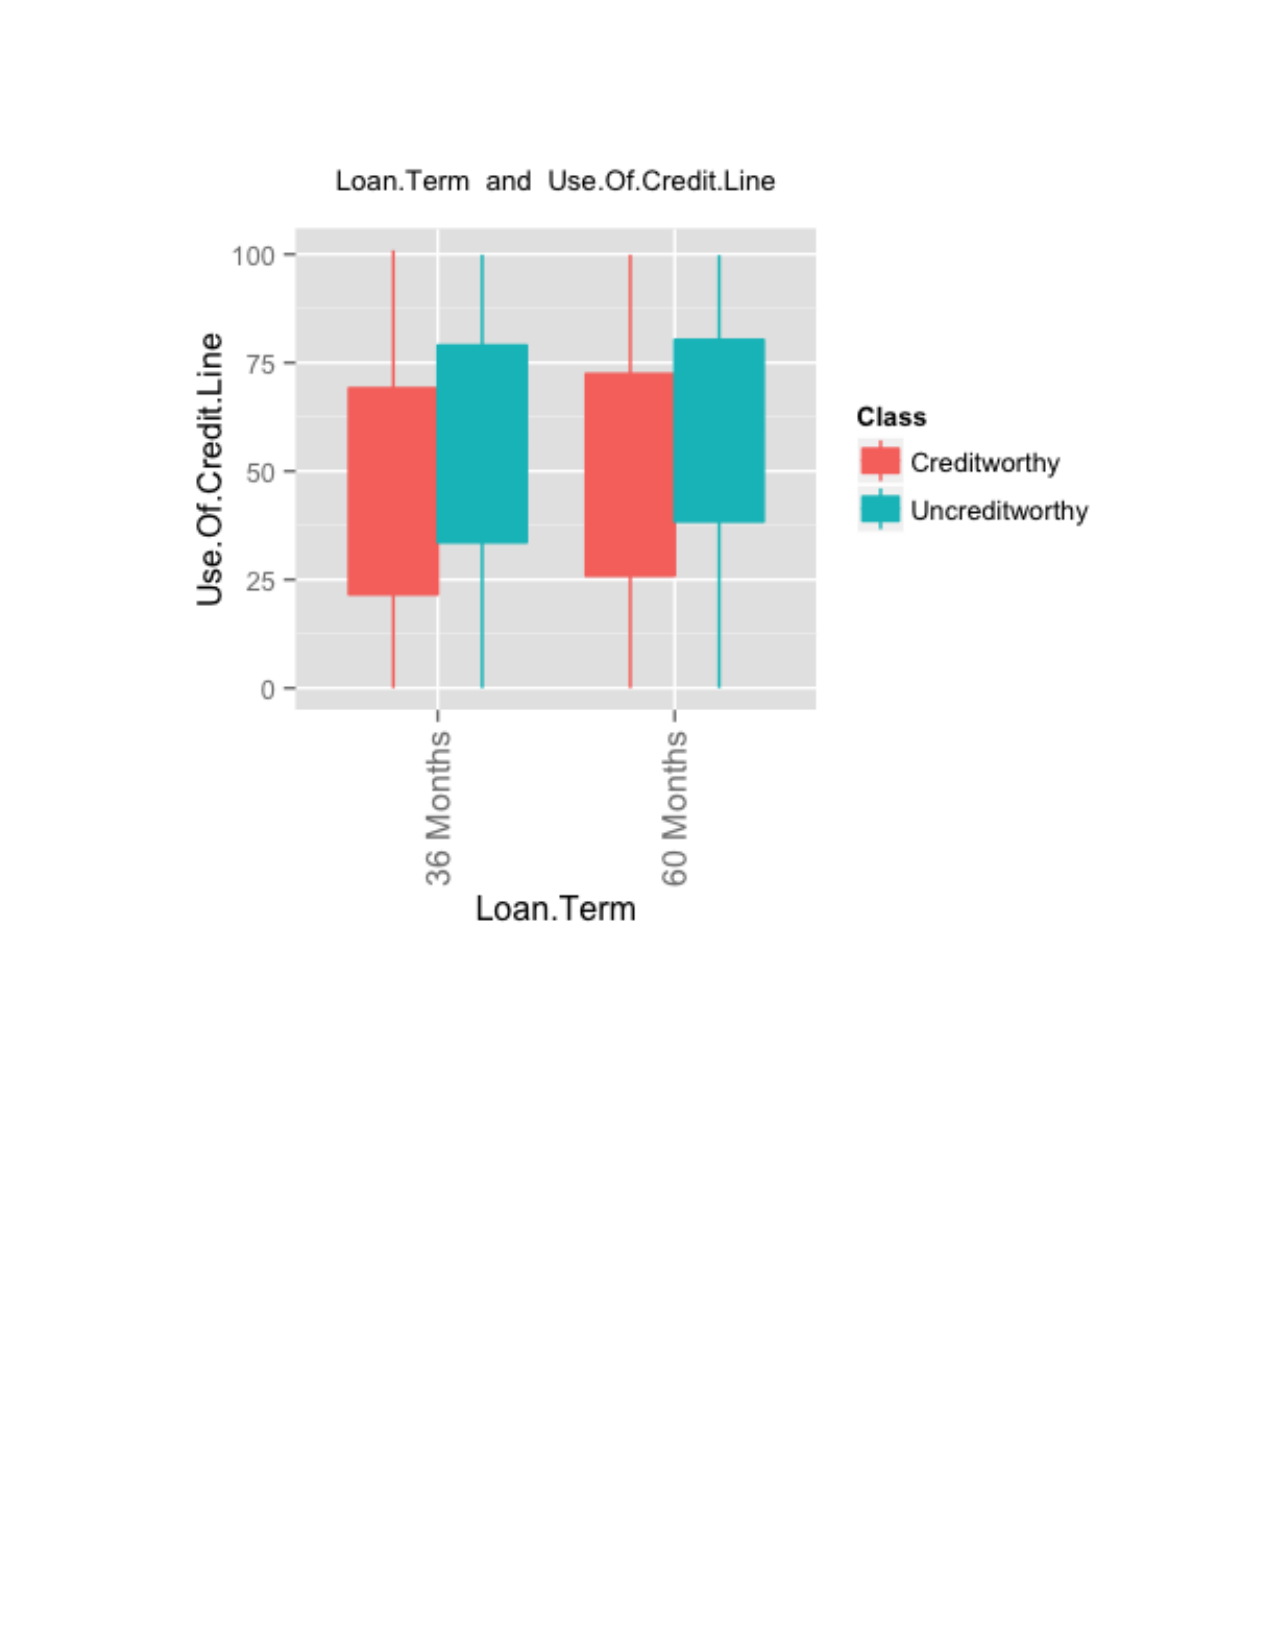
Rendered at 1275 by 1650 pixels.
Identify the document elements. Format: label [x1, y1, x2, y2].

picture [168, 150, 1169, 950]
